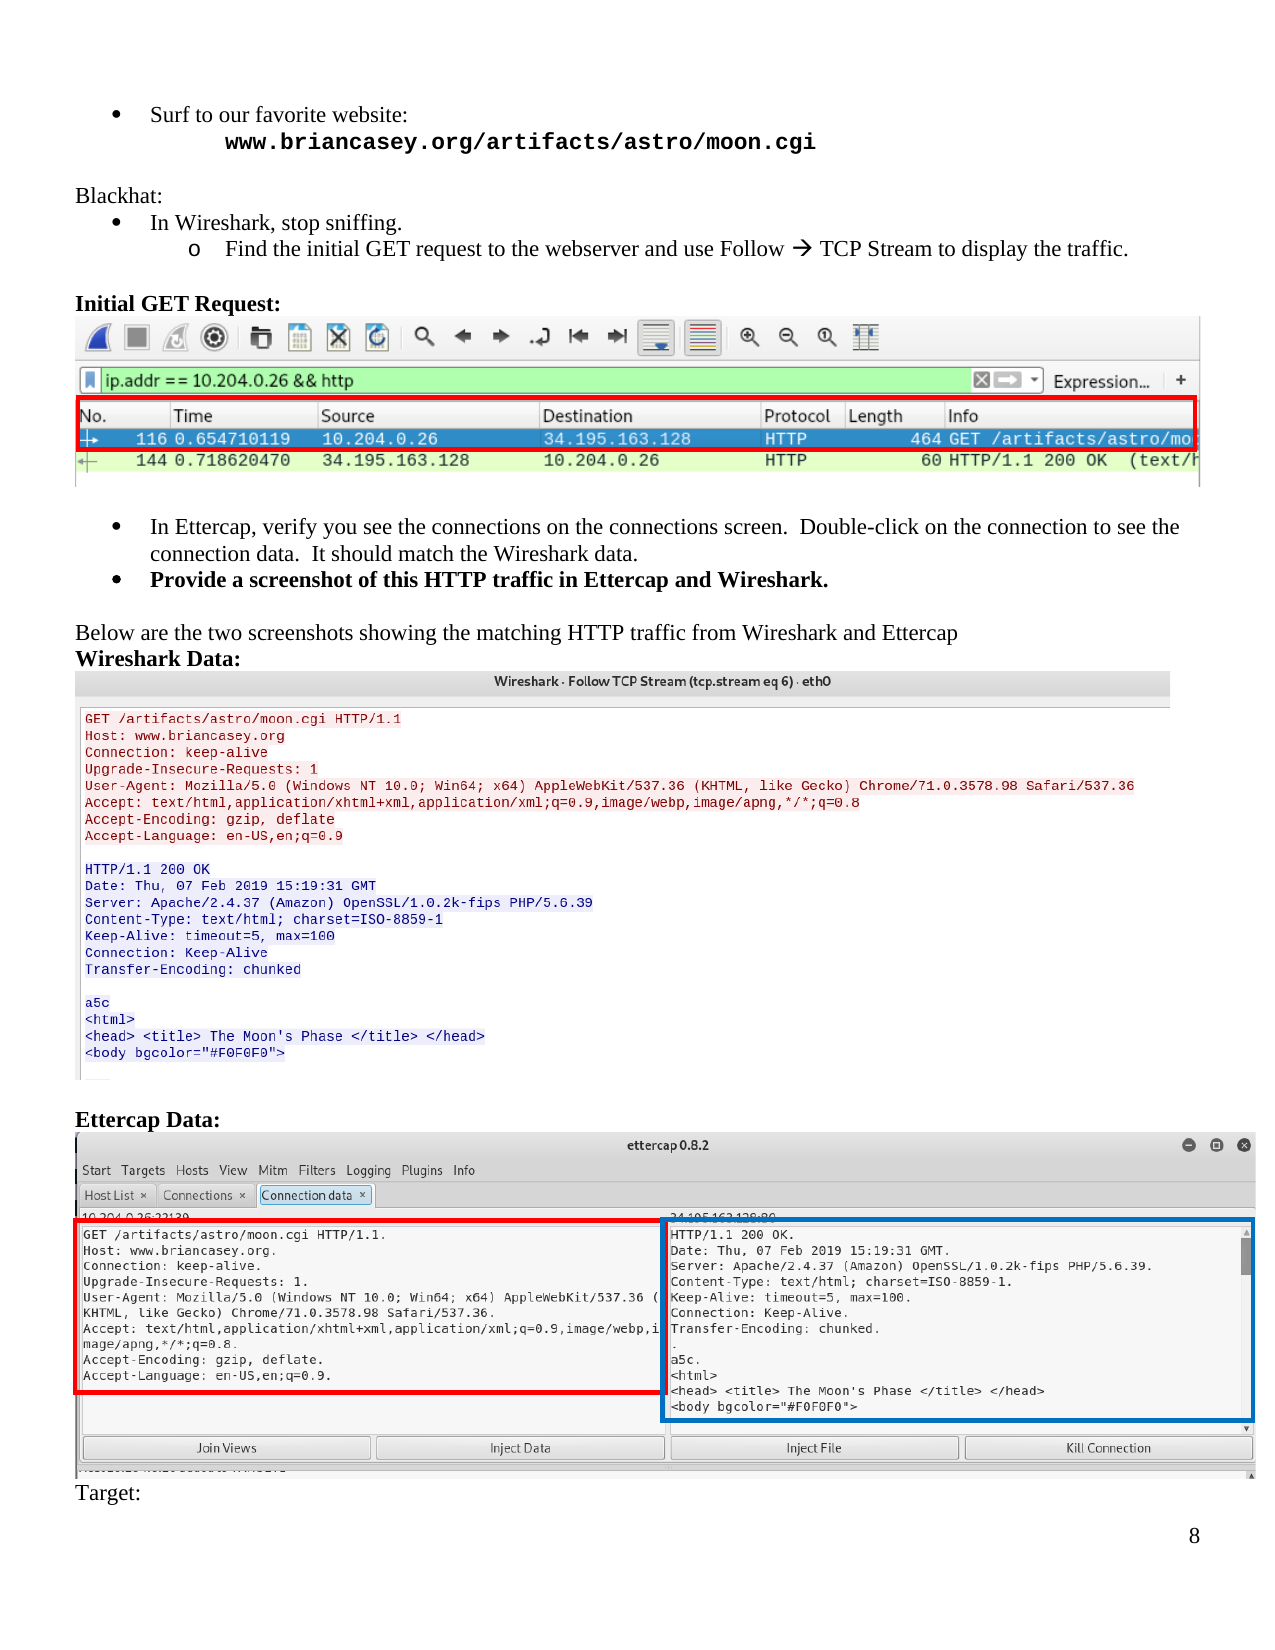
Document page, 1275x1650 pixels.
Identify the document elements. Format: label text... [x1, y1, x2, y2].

text Ettercap Data: [75, 1106, 1200, 1132]
text Blackhat: [75, 182, 1200, 209]
text Target: [75, 1479, 1200, 1505]
list Provide a screenshot of this HTTP traffic in Ettercap and Wireshark. [112, 566, 1200, 592]
picture [665, 1222, 1251, 1418]
list Find the initial GET request to the webserver and use Follow TCP Stream to display the traffic. [187, 235, 1200, 263]
text Initial GET Request: [75, 289, 1200, 316]
text Wireshark Data: [75, 645, 1200, 671]
picture [77, 1223, 660, 1390]
text Below are the two screenshots showing the matching HTTP traffic from Wireshark and Ettercap [75, 619, 1200, 645]
list In Wireshark, stop sniffing. [112, 209, 1200, 235]
picture [75, 671, 1171, 1080]
list Surf to our favorite website: www.briancasey.org/artifacts/astro/moon.cgi [112, 101, 1200, 156]
picture [75, 316, 1200, 487]
picture [75, 1132, 1256, 1479]
list In Ettercap, verify you see the connections on the connections screen. Double-click on the connection to see the connection data. It should match the Wireshark data. [112, 513, 1200, 566]
